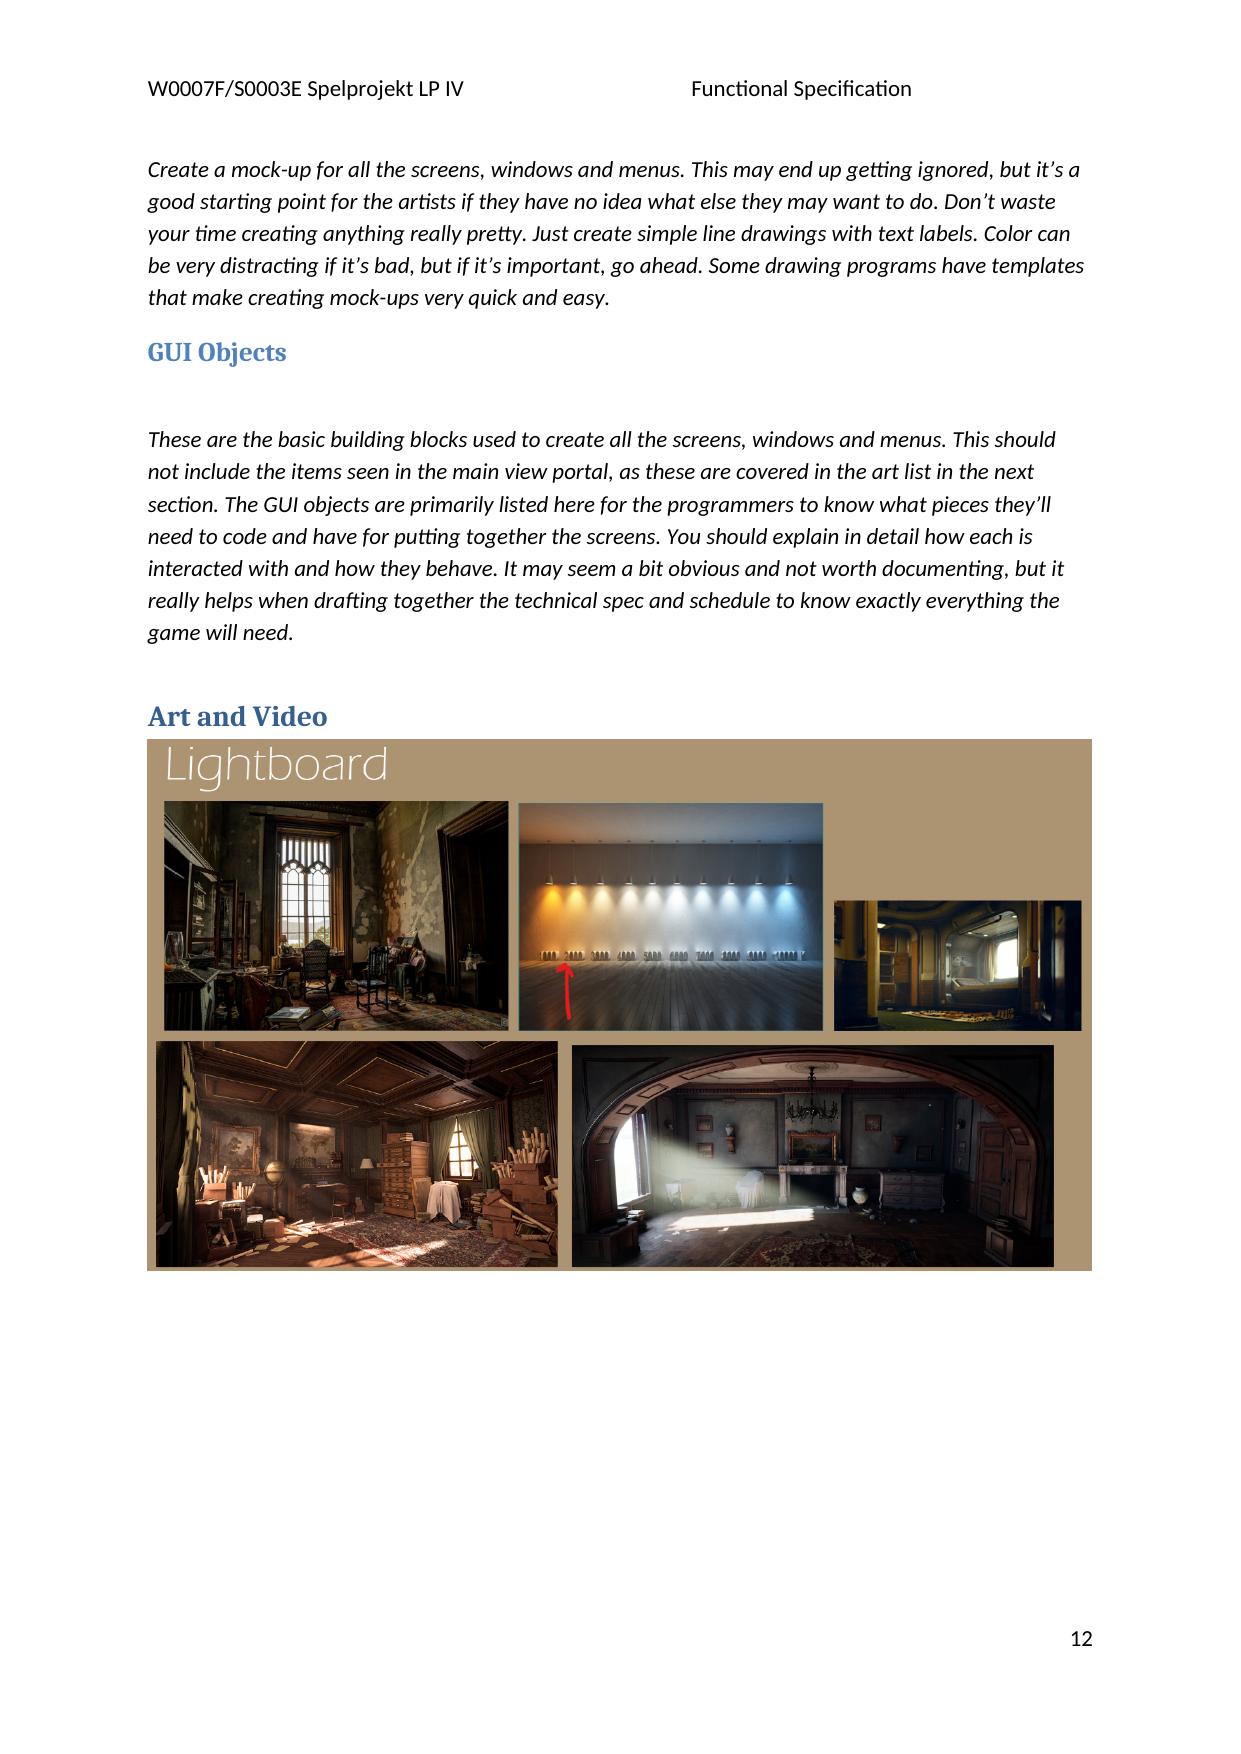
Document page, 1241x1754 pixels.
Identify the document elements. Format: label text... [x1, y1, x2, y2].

picture [147, 739, 1092, 1271]
subtitle Art and Video [148, 701, 1093, 734]
text Create a mock-up for all the screens, windows and menus. This may end up getting ignored, but it’s a good starting point for the artists if they have no idea what else they may want to do. Don’t waste your time creating anything really pretty. Just create simple line drawings with text labels. Color can be very distracting if it’s bad, but if it’s important, go ahead. Some drawing programs have templates that make creating mock-ups very quick and easy. [148, 155, 1093, 312]
text These are the basic building blocks used to create all the screens, windows and menus. This should not include the items seen in the main view portal, as these are covered in the art list in the next section. The GUI objects are primarily listed here for the programmers to know what pieces they’ll need to code and have for putting together the screens. You should explain in detail how each is interacted with and how they behave. It may seem a bit obvious and not worth documenting, but it really helps when drafting together the technical spec and schedule to know exactly everything the game will need. [148, 425, 1093, 646]
subtitle GUI Objects [148, 337, 1093, 368]
